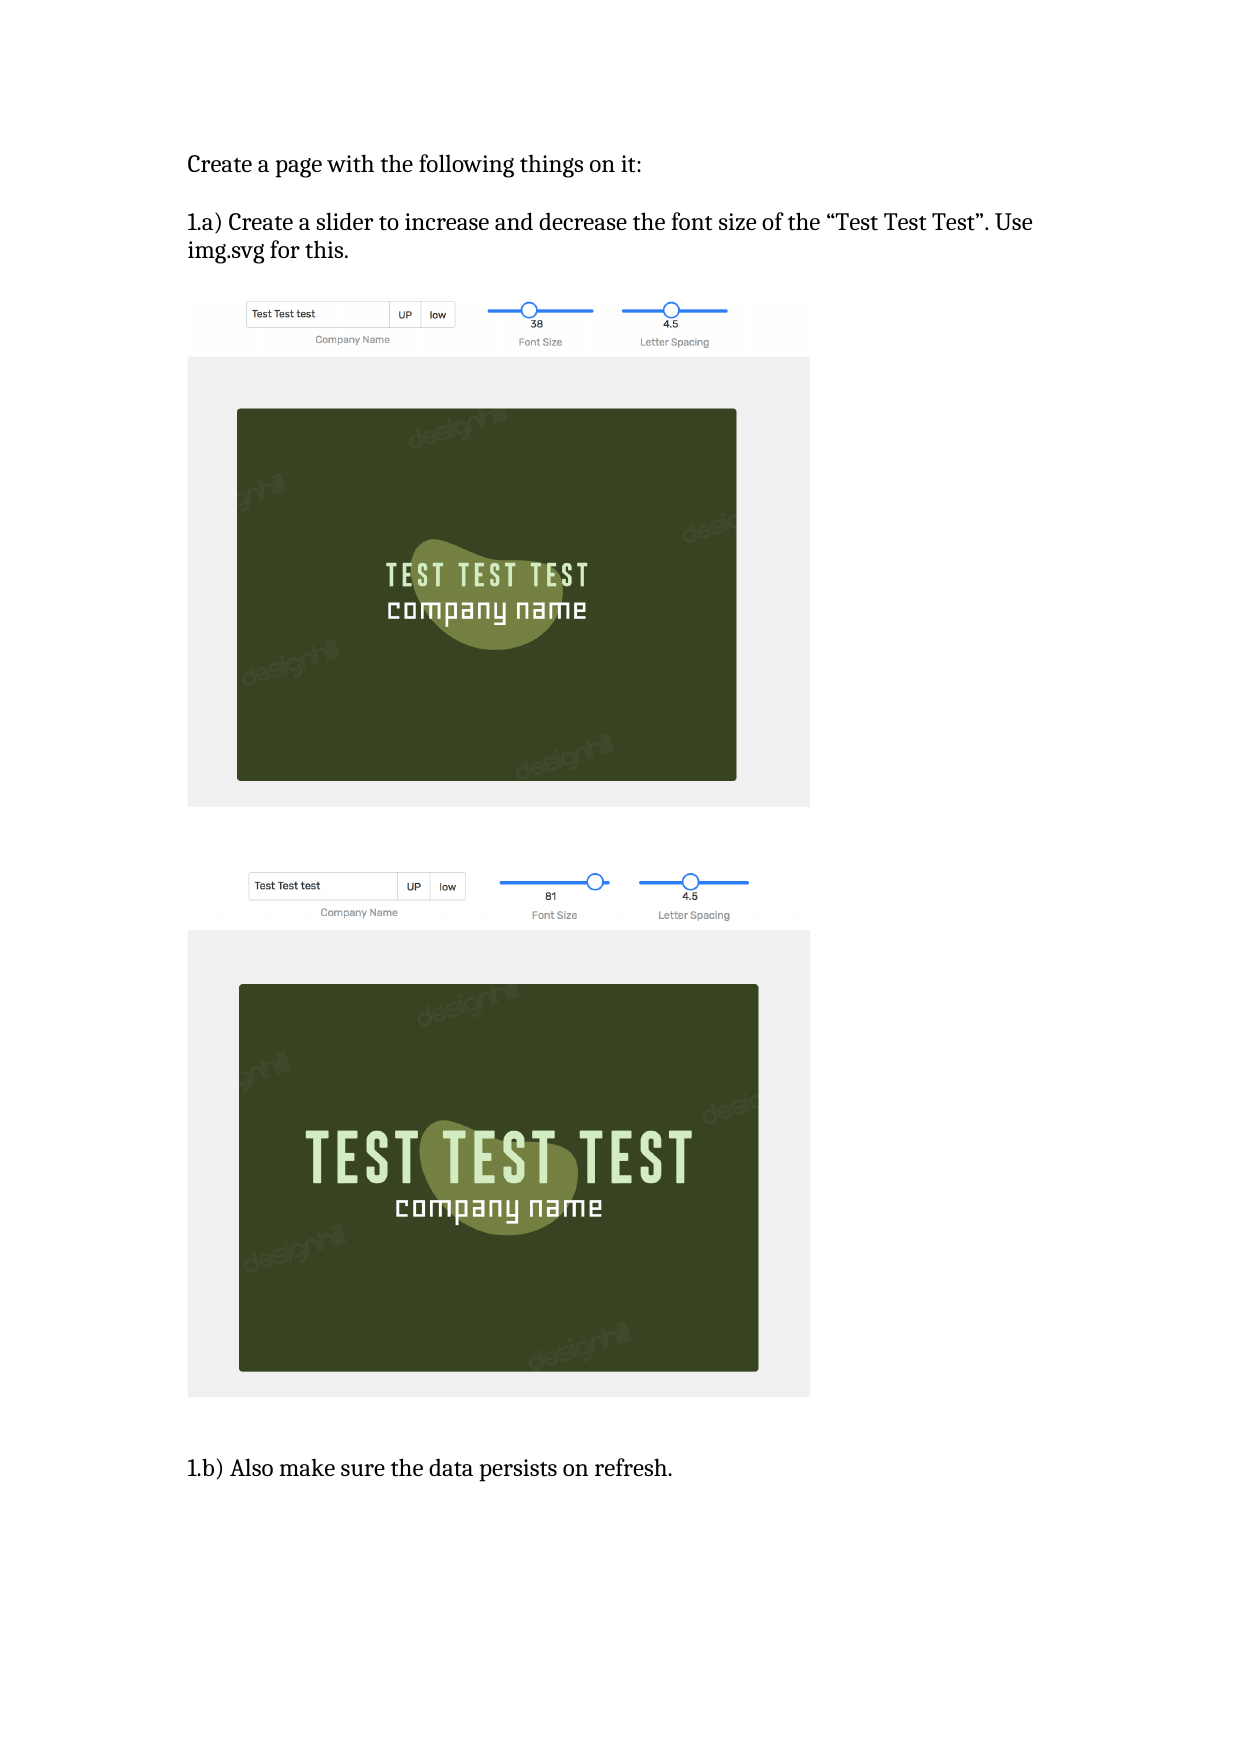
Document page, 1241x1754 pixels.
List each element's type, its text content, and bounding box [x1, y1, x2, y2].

picture [187, 864, 811, 1397]
text 1.b) Also make sure the data persists on refresh. [187, 1454, 1053, 1482]
text 1.a) Create a slider to increase and decrease the font size of the “Test Test Test”. Use img.svg for this. [187, 207, 1053, 265]
text Create a page with the following things on it: [187, 150, 1053, 179]
picture [187, 293, 810, 807]
